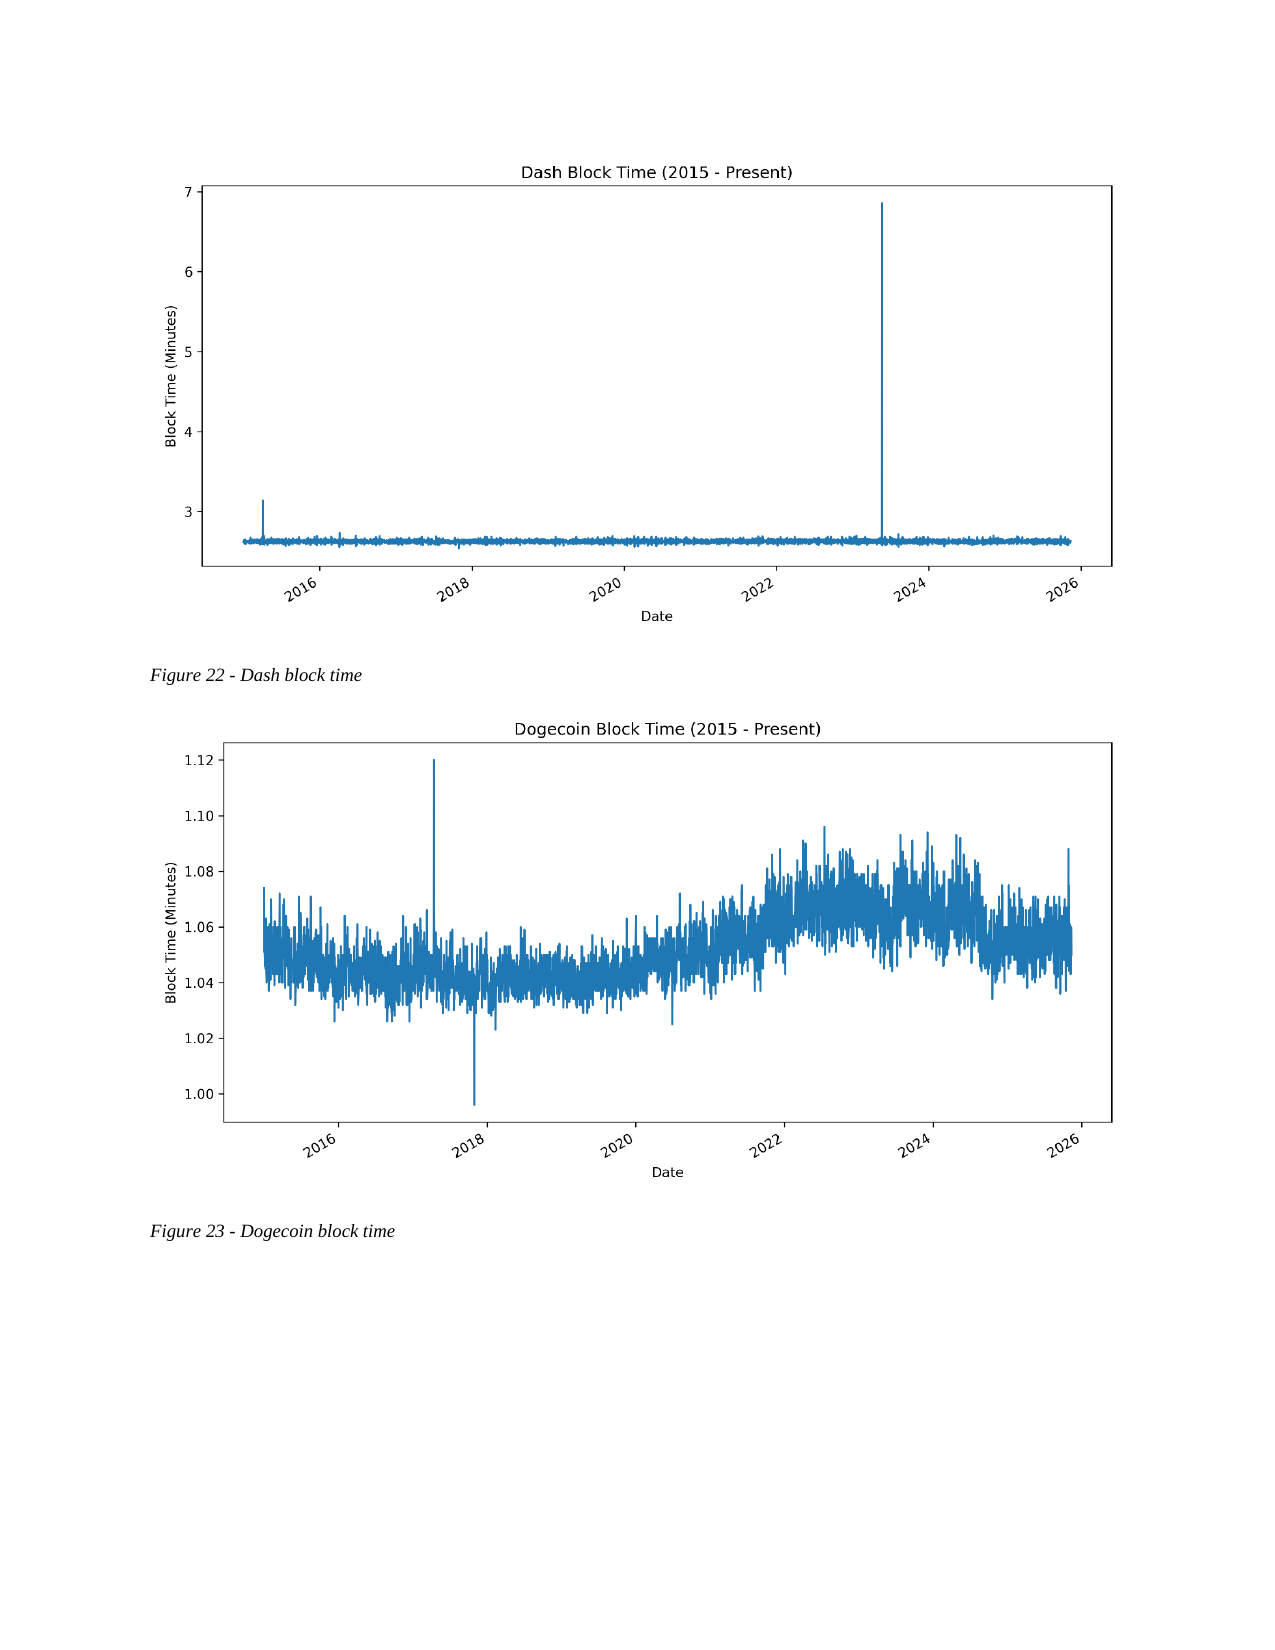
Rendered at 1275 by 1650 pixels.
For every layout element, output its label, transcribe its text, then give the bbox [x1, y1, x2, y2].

picture [150, 706, 1125, 1194]
picture [150, 150, 1125, 638]
text Figure 22 - Dash block time [150, 664, 1125, 685]
text Figure 23 - Dogecoin block time [150, 1220, 1125, 1242]
